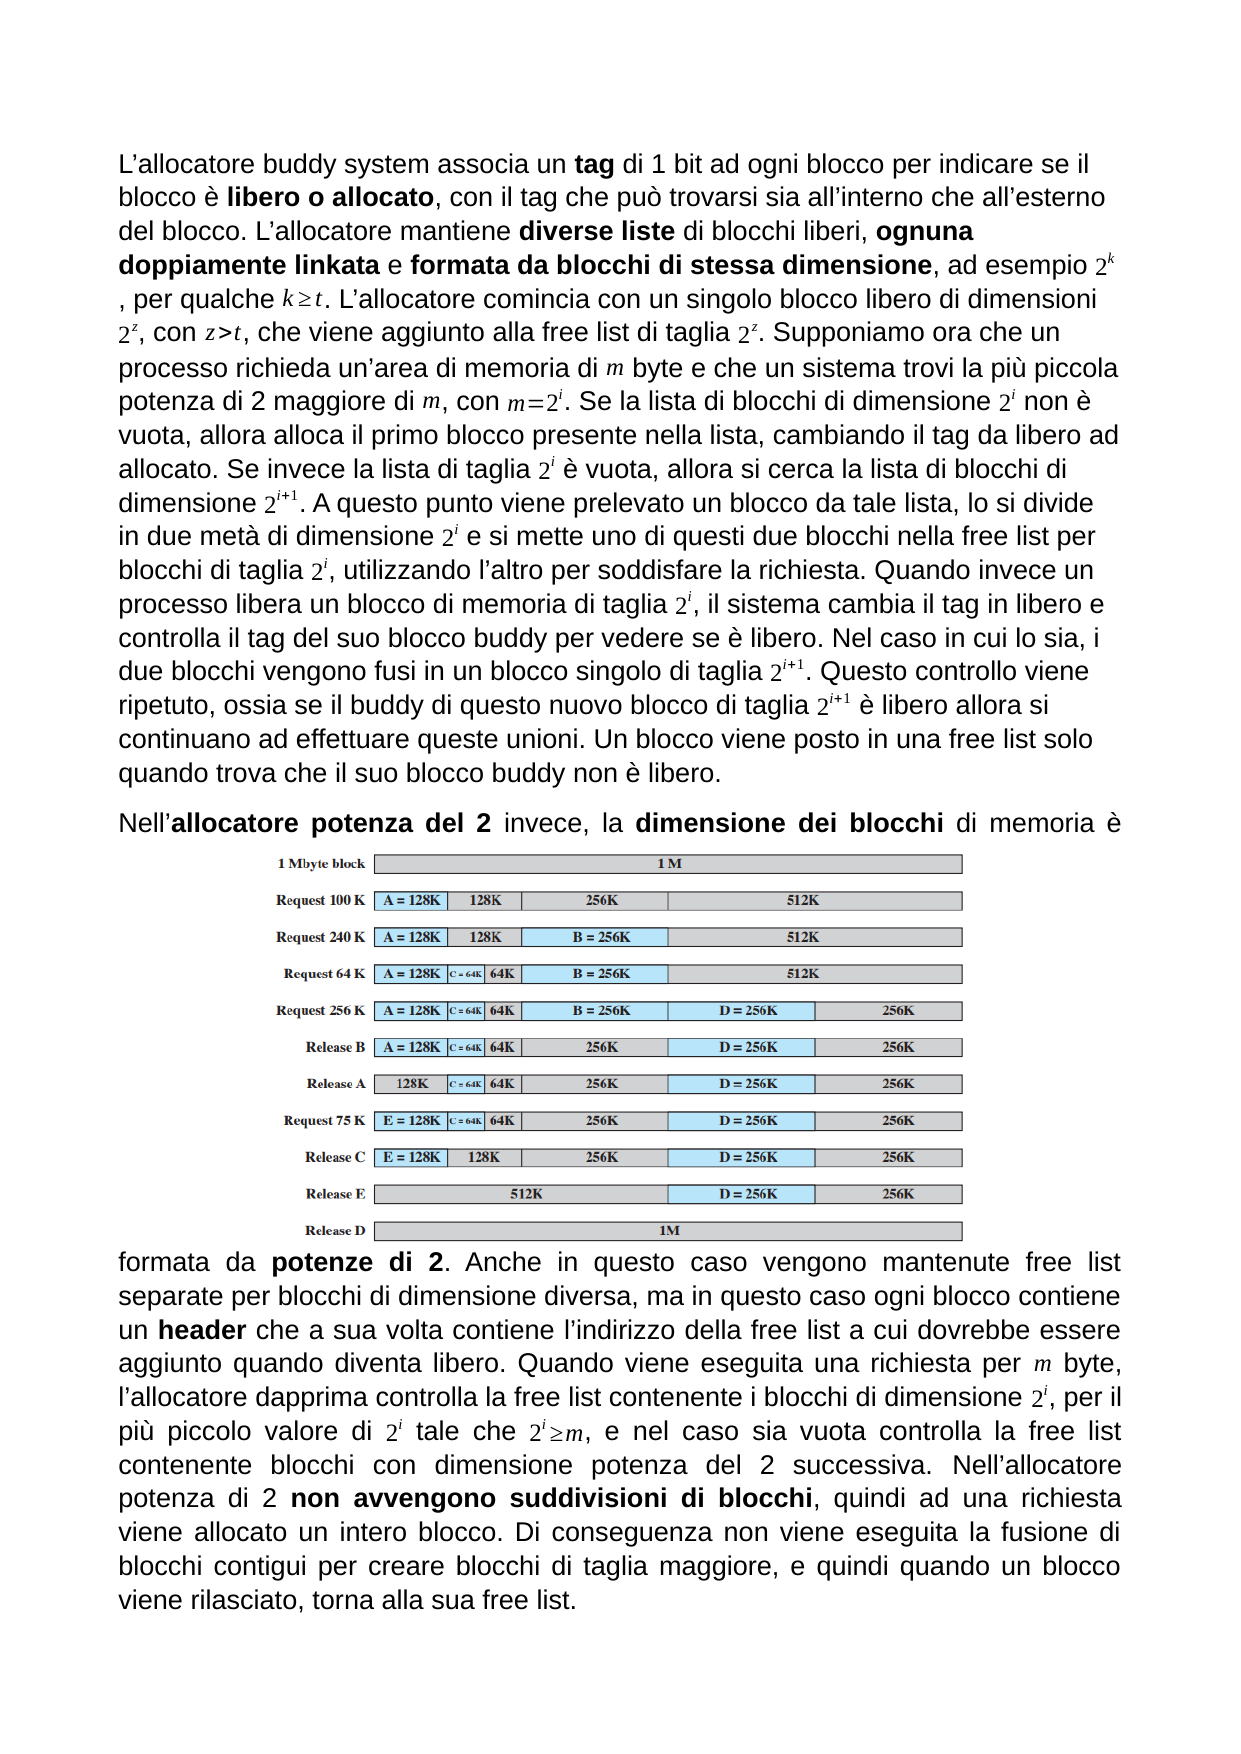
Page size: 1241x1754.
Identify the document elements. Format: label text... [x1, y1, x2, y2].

text L’allocatore buddy system associa un tag di 1 bit ad ogni blocco per indicare se il blocco è libero o allocato, con il tag che può trovarsi sia all’interno che all’esterno del blocco. L’allocatore mantiene diverse liste di blocchi liberi, ognuna doppiamente linkata e formata da blocchi di stessa dimensione, ad esempio , per qualche . L’allocatore comincia con un singolo blocco libero di dimensioni , con , che viene aggiunto alla free list di taglia . Supponiamo ora che un processo richieda un’area di memoria di byte e che un sistema trovi la più piccola potenza di 2 maggiore di , con . Se la lista di blocchi di dimensione non è vuota, allora alloca il primo blocco presente nella lista, cambiando il tag da libero ad allocato. Se invece la lista di taglia è vuota, allora si cerca la lista di blocchi di dimensione . A questo punto viene prelevato un blocco da tale lista, lo si divide in due metà di dimensione e si mette uno di questi due blocchi nella free list per blocchi di taglia , utilizzando l’altro per soddisfare la richiesta. Quando invece un processo libera un blocco di memoria di taglia , il sistema cambia il tag in libero e controlla il tag del suo blocco buddy per vedere se è libero. Nel caso in cui lo sia, i due blocchi vengono fusi in un blocco singolo di taglia . Questo controllo viene ripetuto, ossia se il buddy di questo nuovo blocco di taglia è libero allora si continuano ad effettuare queste unioni. Un blocco viene posto in una free list solo quando trova che il suo blocco buddy non è libero. [118, 148, 1122, 788]
picture [273, 847, 967, 1247]
